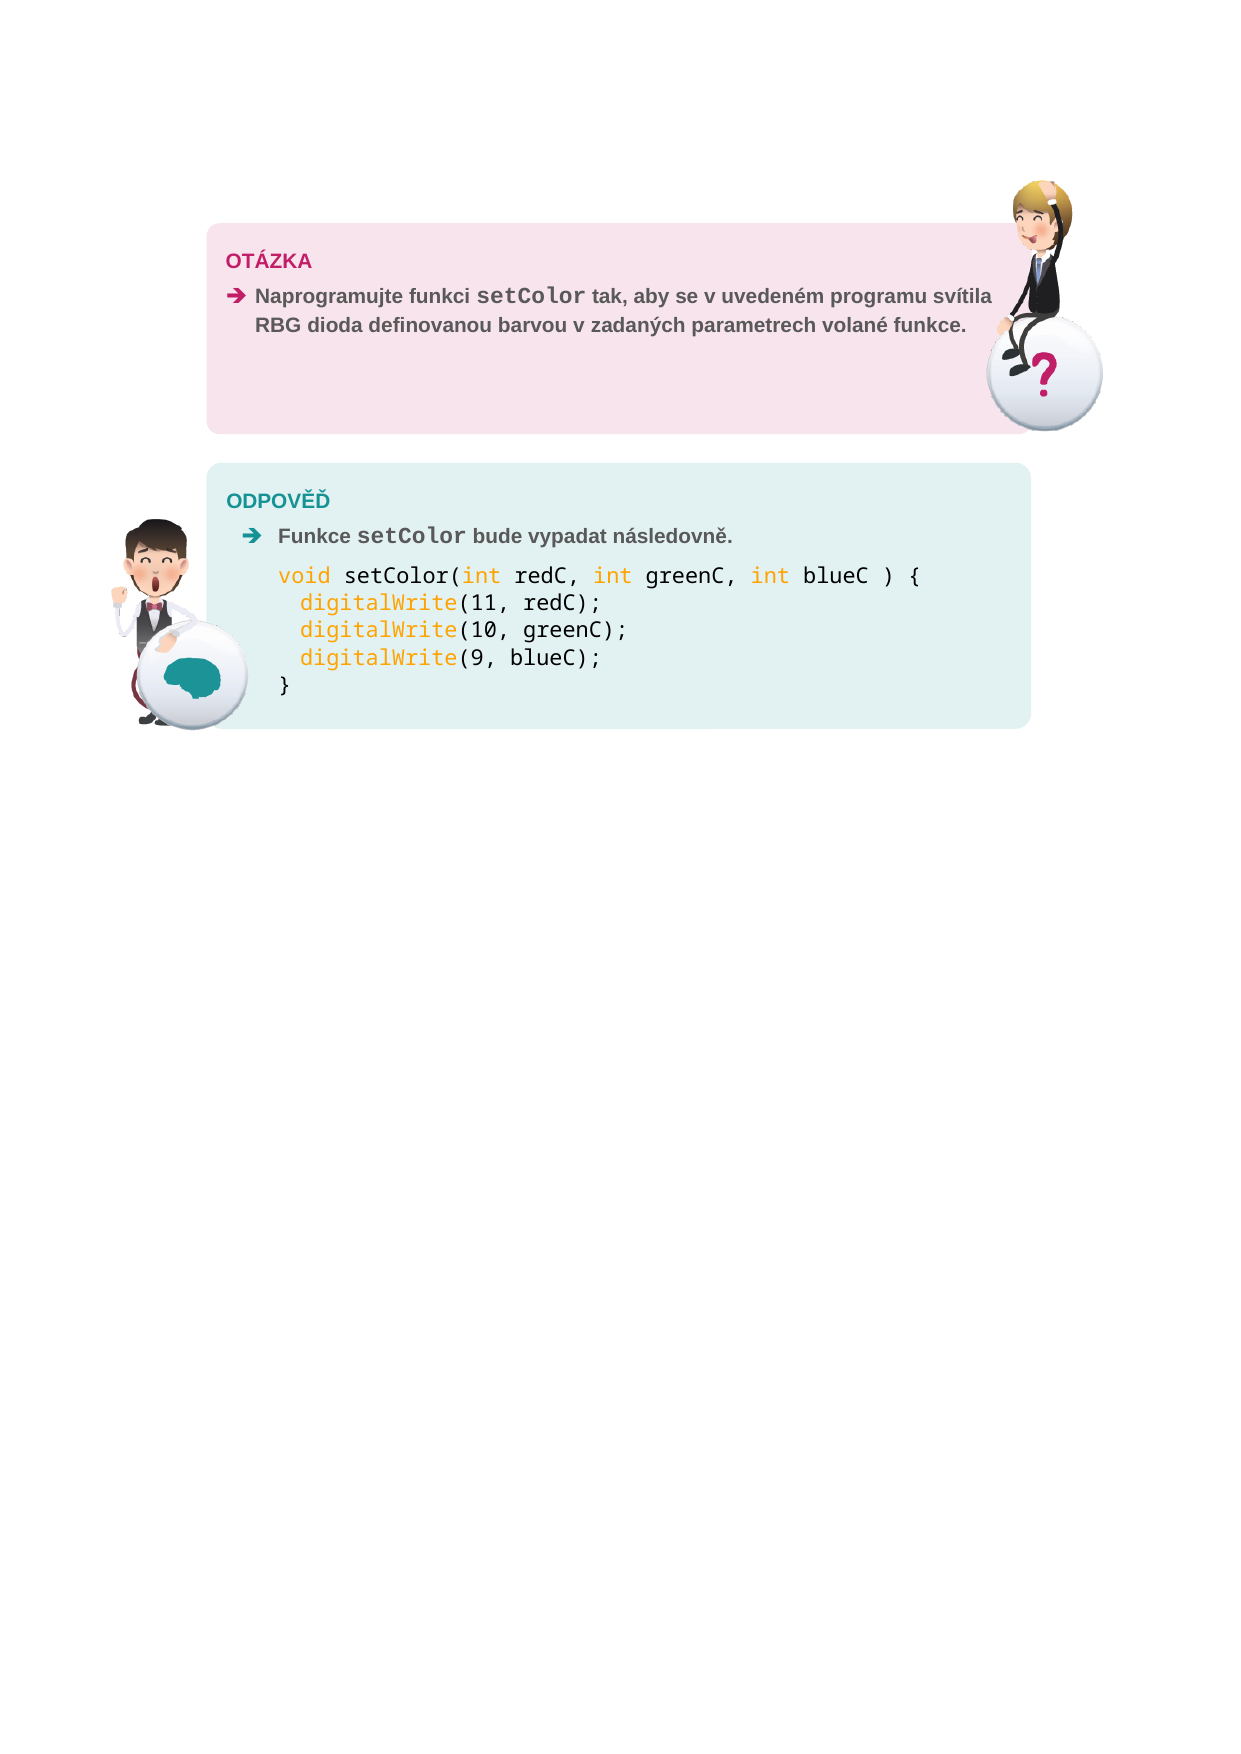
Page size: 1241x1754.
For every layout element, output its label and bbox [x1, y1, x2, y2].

picture [964, 177, 1114, 435]
picture [100, 513, 259, 742]
